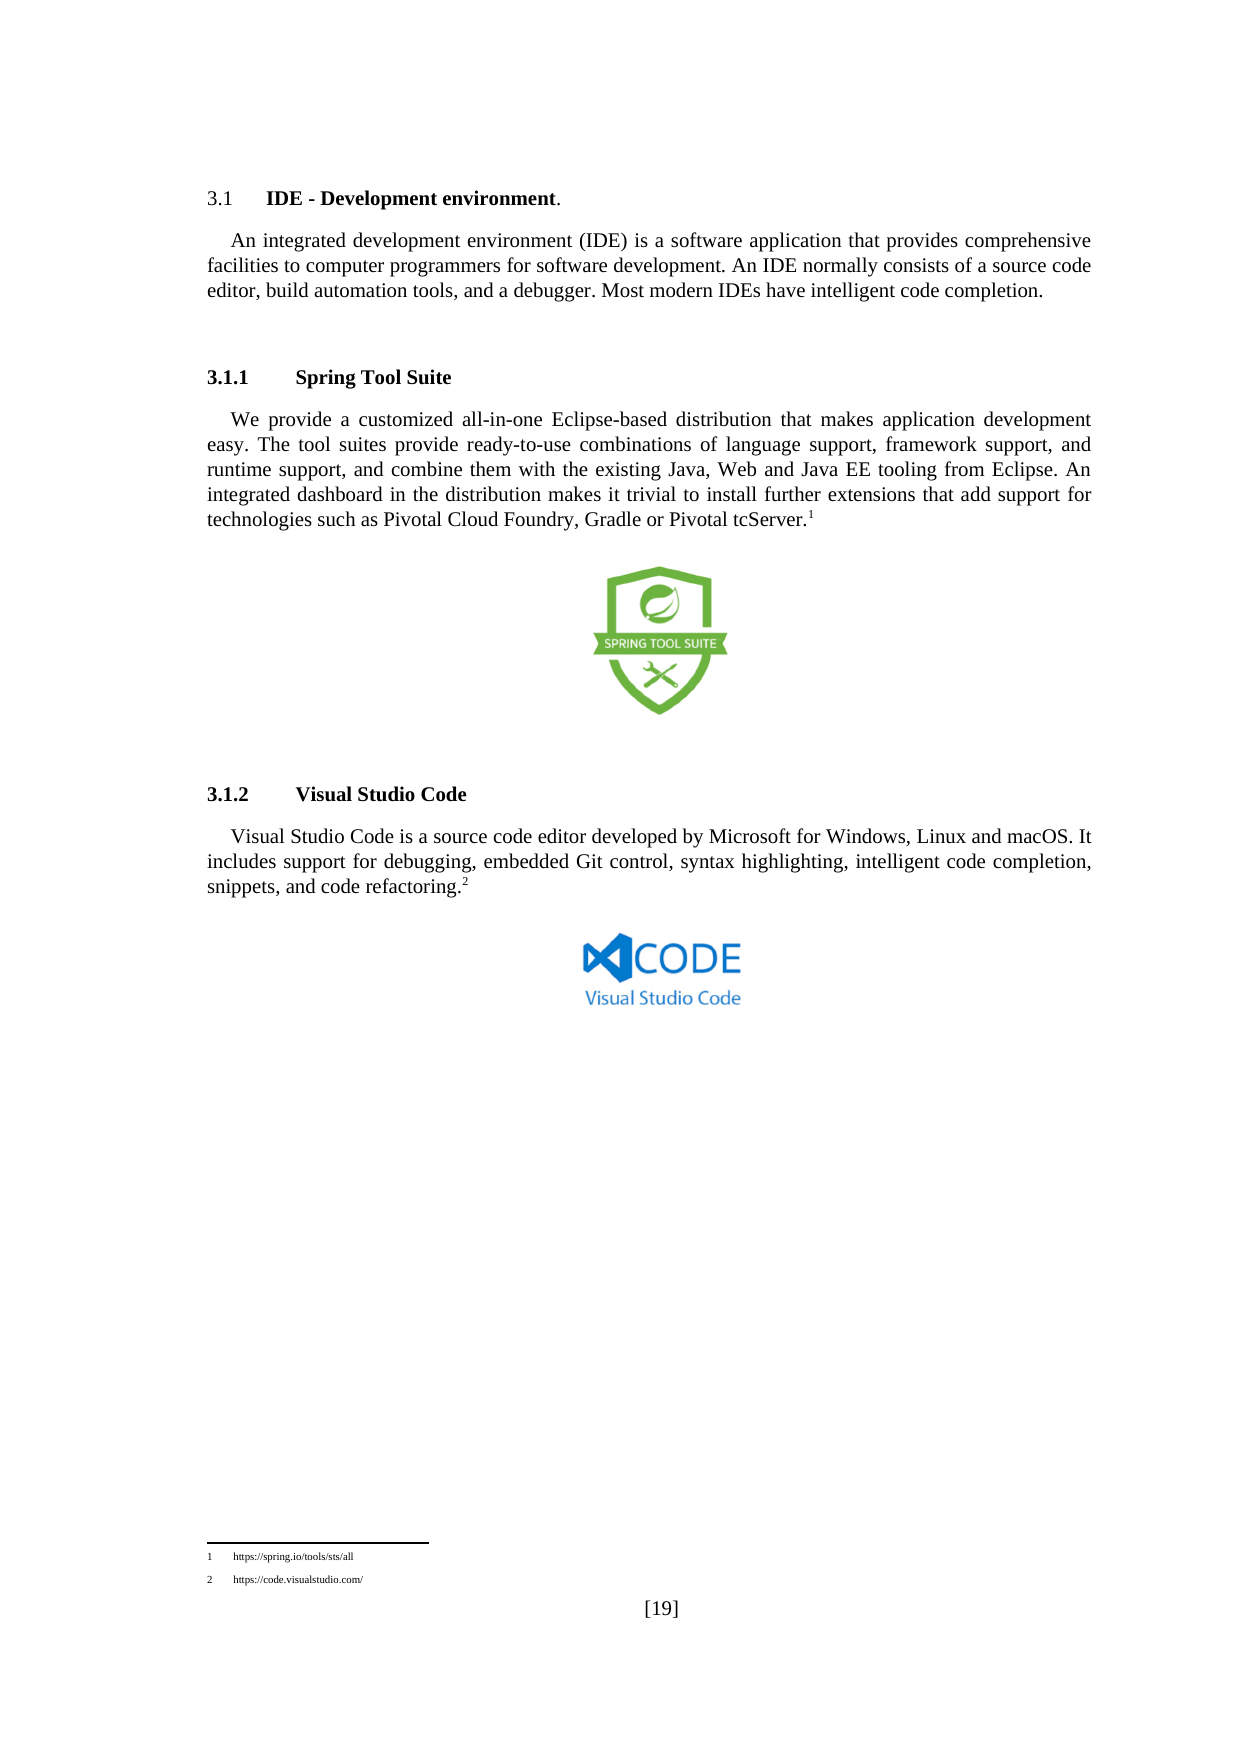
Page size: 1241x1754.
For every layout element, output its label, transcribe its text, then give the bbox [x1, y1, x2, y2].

text Visual Studio Code is a source code editor developed by Microsoft for Windows, Linux and macOS. It includes support for debugging, embedded Git control, syntax highlighting, intelligent code completion, snippets, and code refactoring. [207, 823, 1092, 898]
subtitle Spring Tool Suite [207, 364, 1092, 389]
text We provide a customized all-in-one Eclipse-based distribution that makes application development easy. The tool suites provide ready-to-use combinations of language support, framework support, and runtime support, and combine them with the existing Java, Web and Java EE tooling from Eclipse. An integrated dashboard in the distribution makes it trivial to install further extensions that add support for technologies such as Pivotal Cloud Foundry, Gradle or Pivotal tcServer. [207, 406, 1092, 531]
picture [590, 556, 733, 719]
text An integrated development environment (IDE) is a software application that provides comprehensive facilities to computer programmers for software development. An IDE normally consists of a source code editor, build automation tools, and a debugger. Most modern IDEs have intelligent code completion. [207, 227, 1092, 302]
subtitle Visual Studio Code [207, 781, 1092, 806]
picture [568, 922, 754, 1023]
subtitle IDE - Development environment. [207, 185, 1092, 210]
